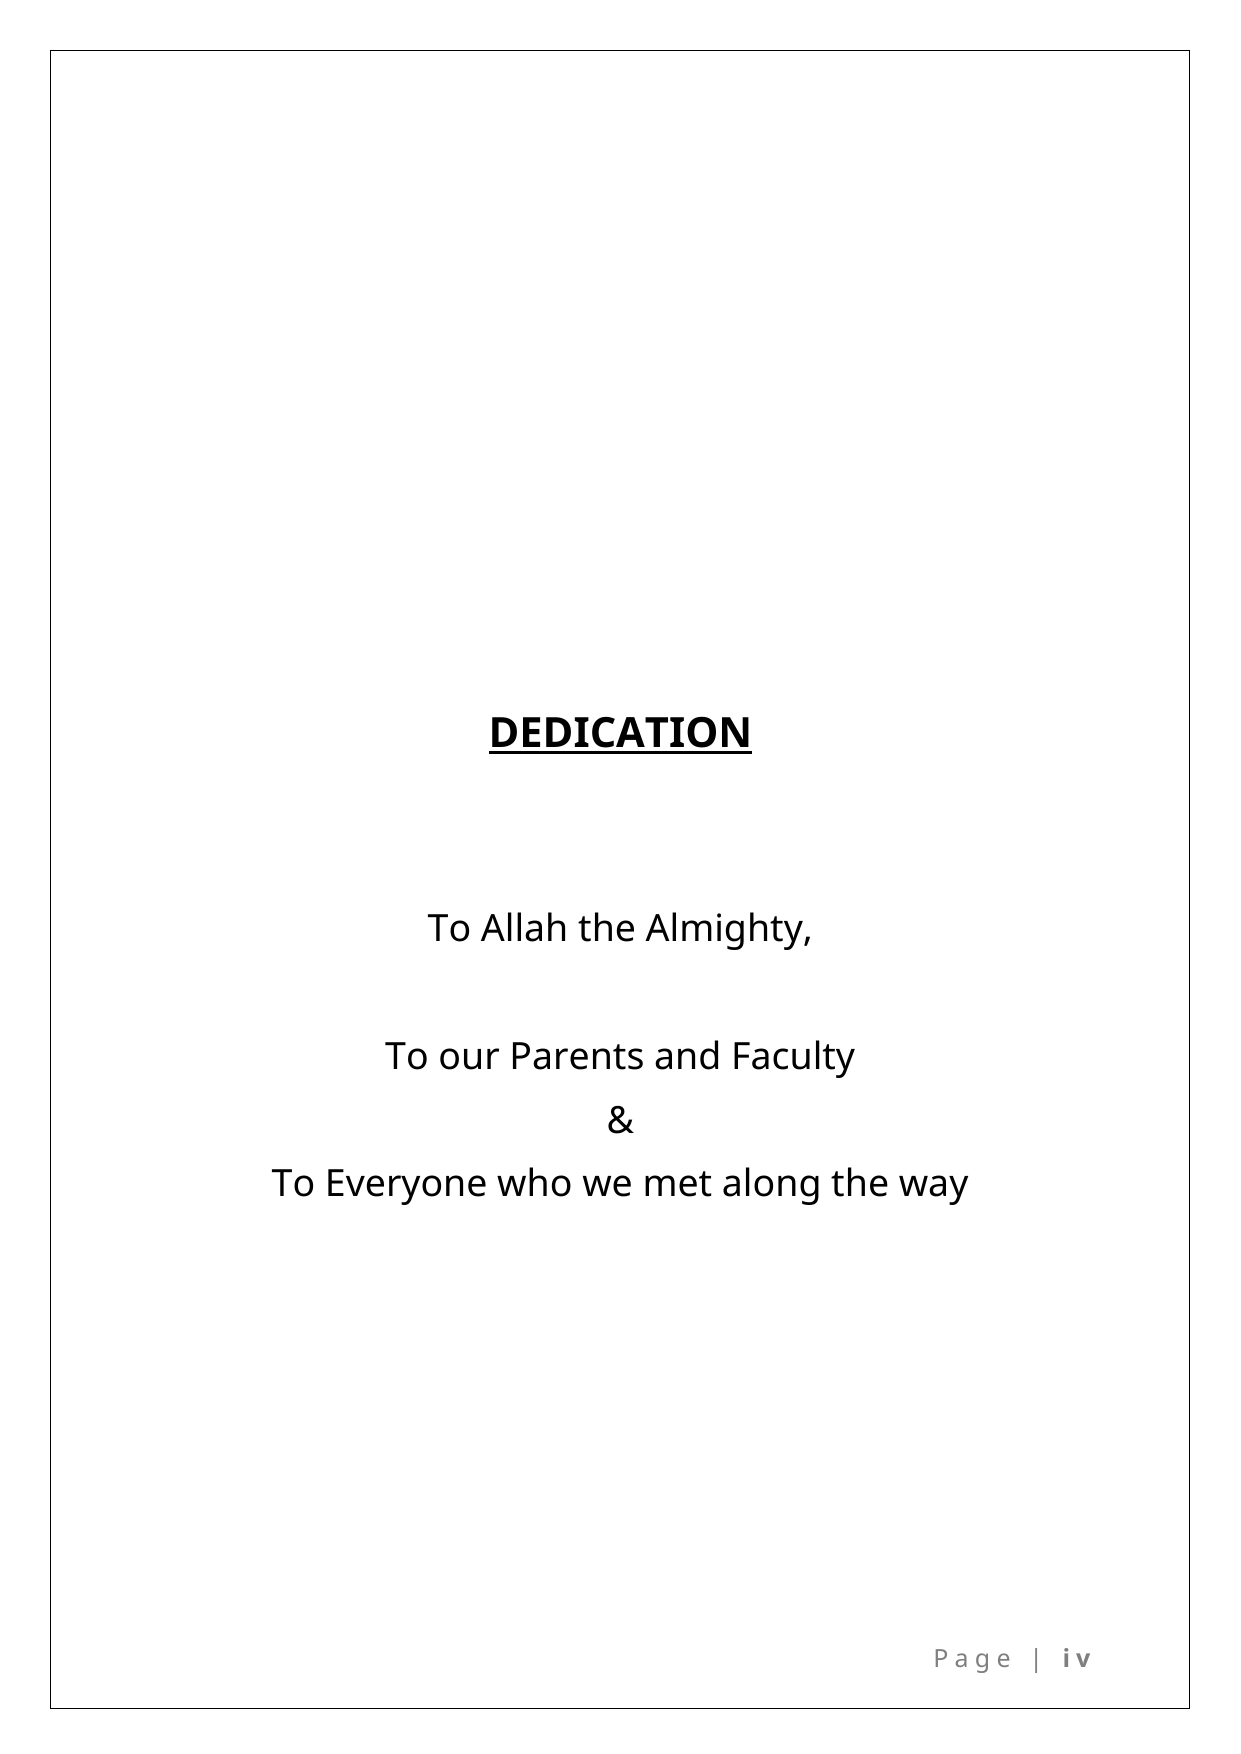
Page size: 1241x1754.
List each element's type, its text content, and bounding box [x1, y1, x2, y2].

text DEDICATION [150, 703, 1090, 760]
text To our Parents and Faculty [150, 1029, 1090, 1080]
text & [150, 1093, 1090, 1144]
text To Everyone who we met along the way [150, 1157, 1090, 1208]
text To Allah the Almighty, [150, 902, 1090, 953]
